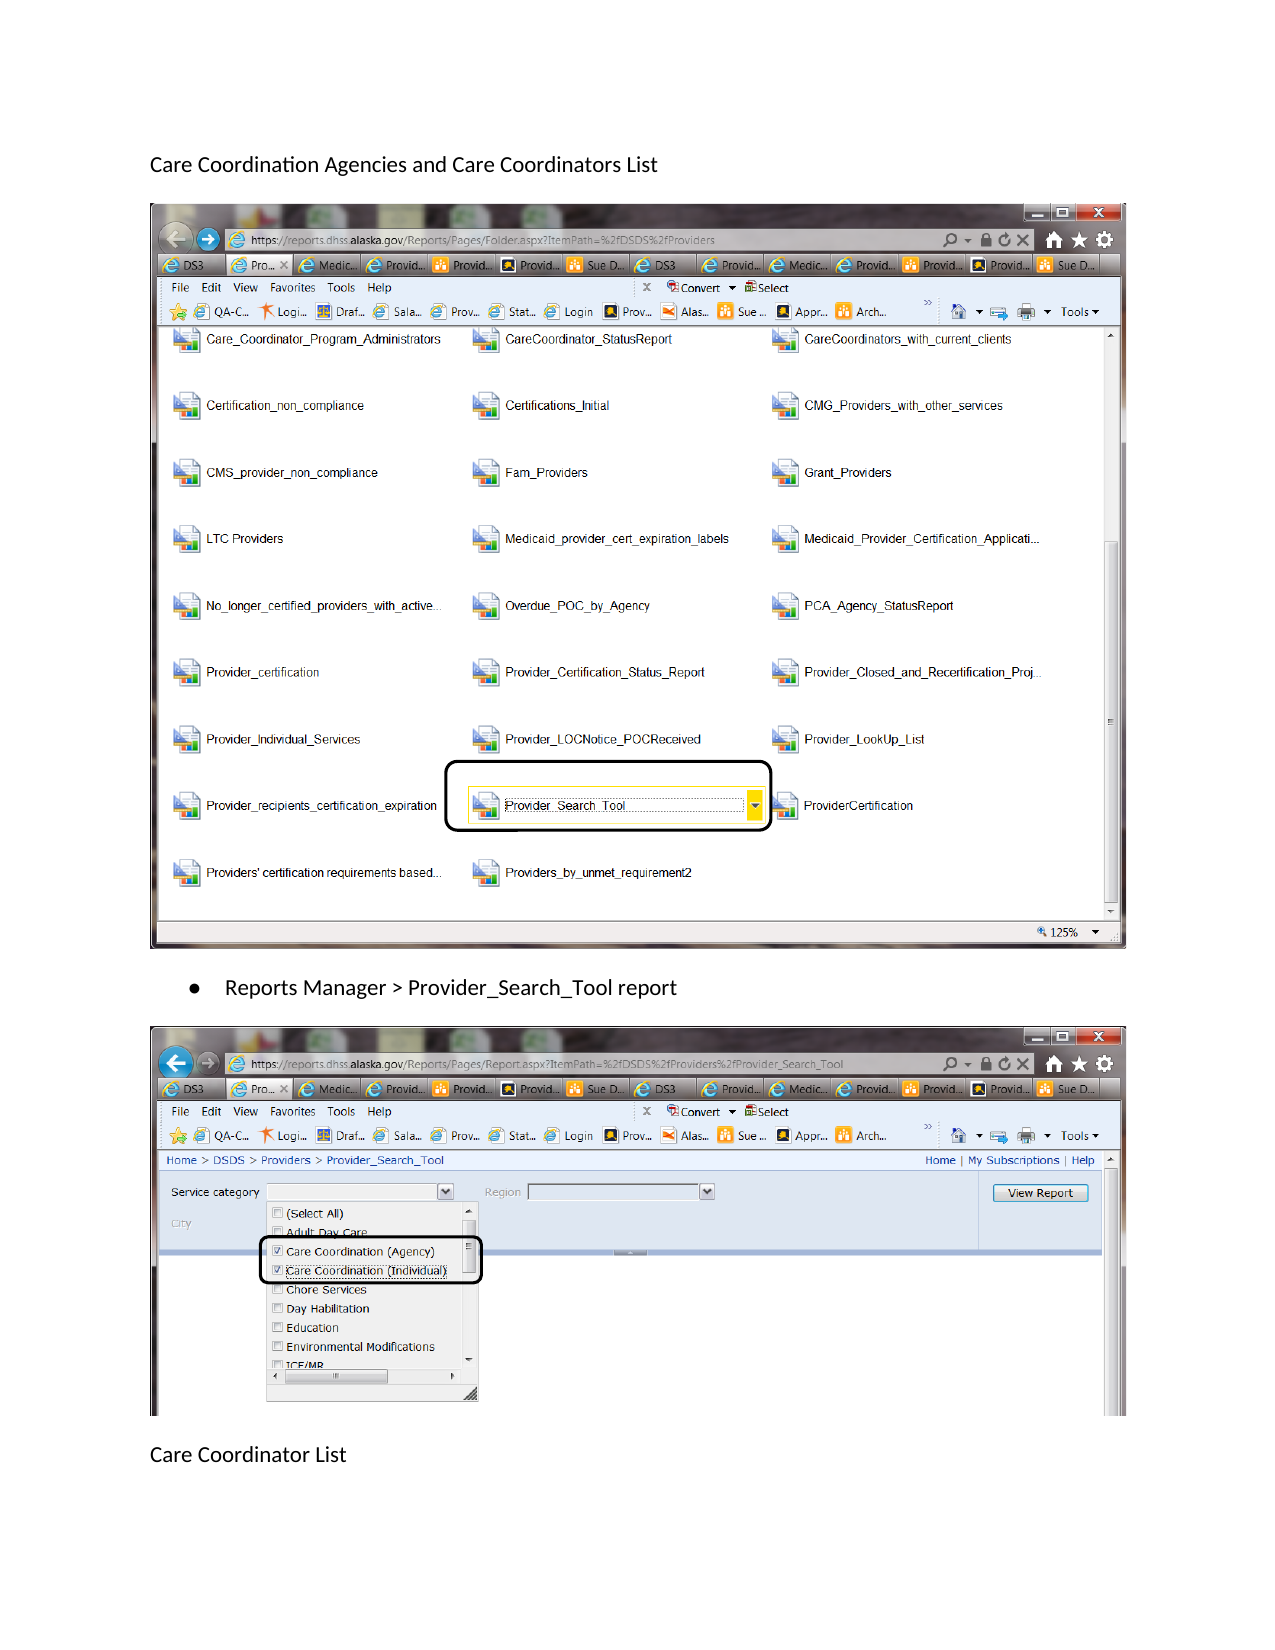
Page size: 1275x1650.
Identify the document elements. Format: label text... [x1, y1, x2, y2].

list Reports Manager > Provider_Search_Tool report [187, 973, 1125, 1001]
picture [150, 203, 1127, 949]
text Care Coordinator List [150, 1440, 1125, 1468]
picture [150, 1026, 1127, 1416]
text Care Coordination Agencies and Care Coordinators List [150, 150, 1125, 178]
